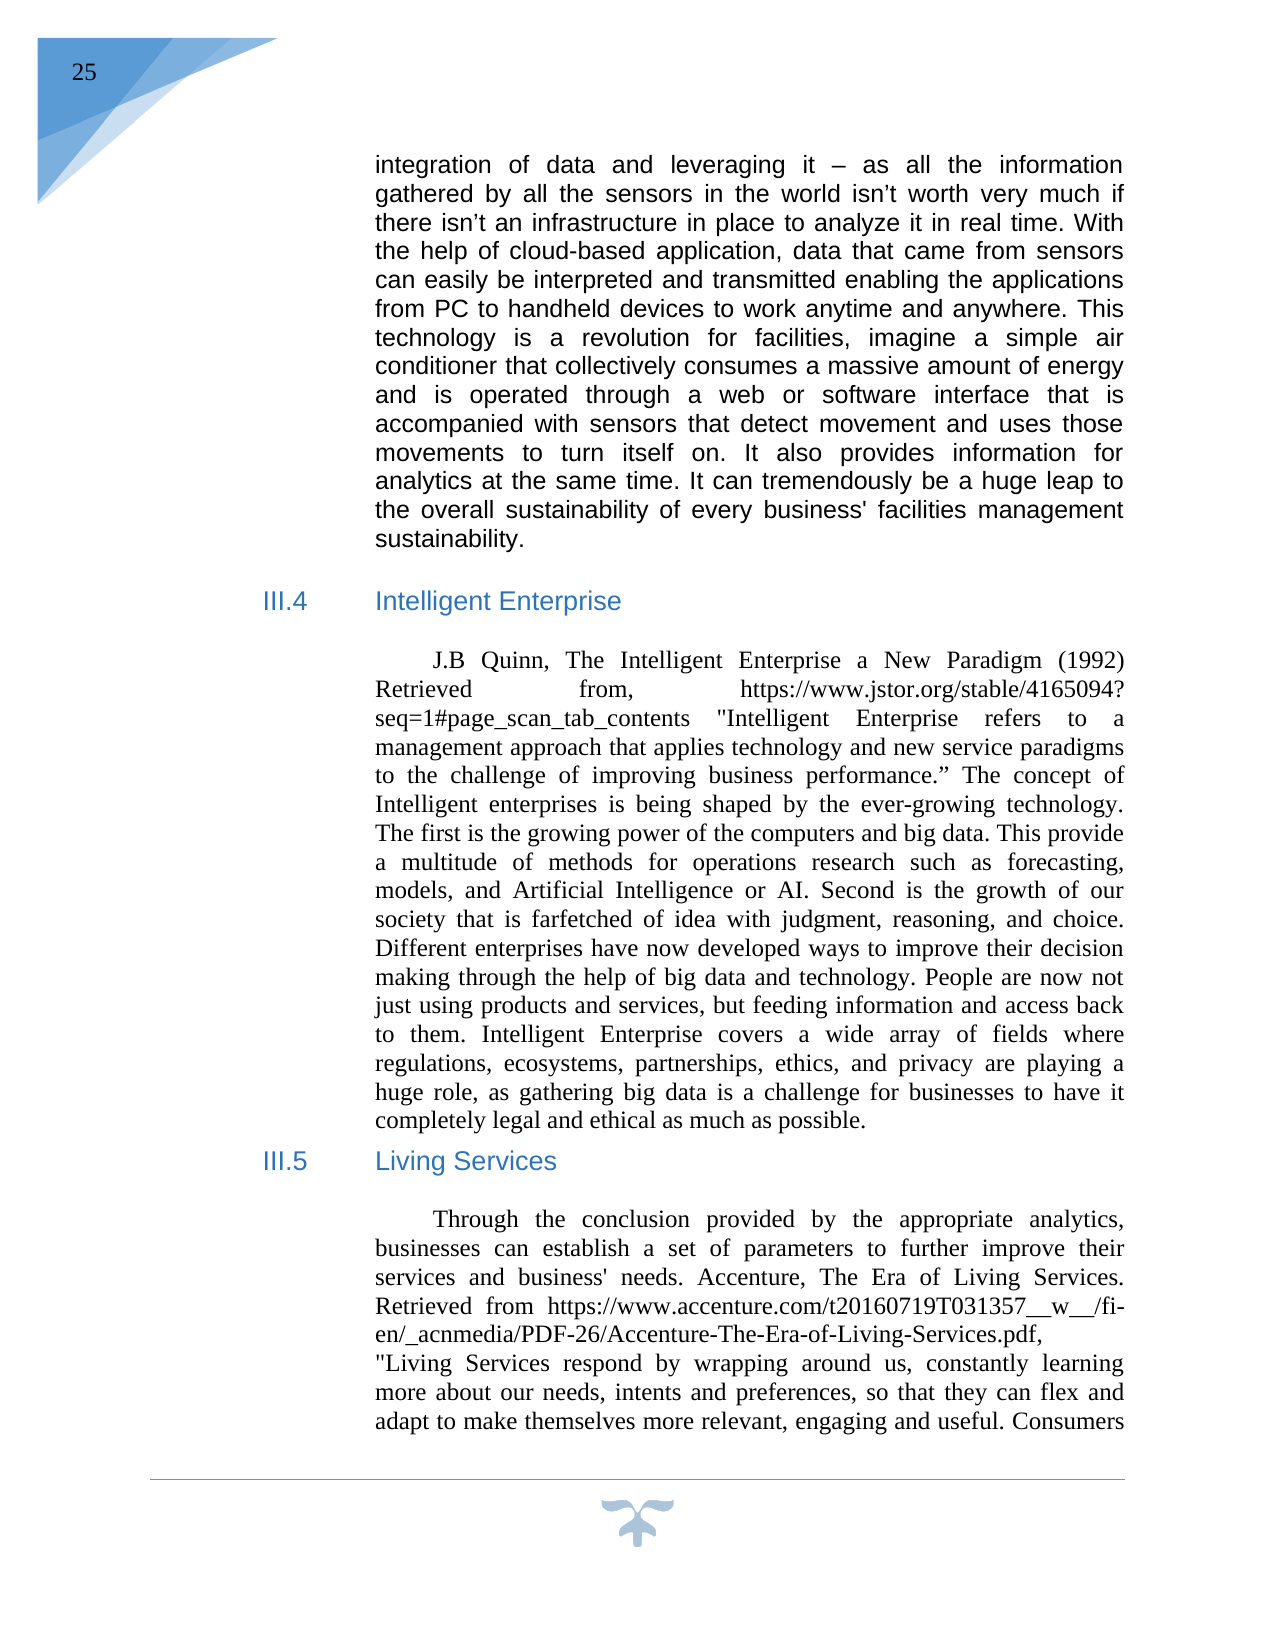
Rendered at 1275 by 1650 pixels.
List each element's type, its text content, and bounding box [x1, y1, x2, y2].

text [375, 150, 1125, 552]
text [375, 1204, 1125, 1434]
subtitle Living Services [262, 1144, 1125, 1176]
subtitle Intelligent Enterprise [262, 585, 1125, 617]
picture [37, 37, 279, 206]
text J.B Quinn, The Intelligent Enterprise a New Paradigm (1992) Retrieved from, https://www.jstor.org/stable/4165094?seq=1#page_scan_tab_contents "Intelligent Enterprise refers to a management approach that applies technology and new service paradigms to the challenge of improving business performance.” The concept of Intelligent enterprises is being shaped by the ever-growing technology. The first is the growing power of the computers and big data. This provide a multitude of methods for operations research such as forecasting, models, and Artificial Intelligence or AI. Second is the growth of our society that is farfetched of idea with judgment, reasoning, and choice. Different enterprises have now developed ways to improve their decision making through the help of big data and technology. People are now not just using products and services, but feeding information and access back to them. Intelligent Enterprise covers a wide array of fields where regulations, ecosystems, partnerships, ethics, and privacy are playing a huge role, as gathering big data is a challenge for businesses to have it completely legal and ethical as much as possible. [375, 645, 1125, 1134]
